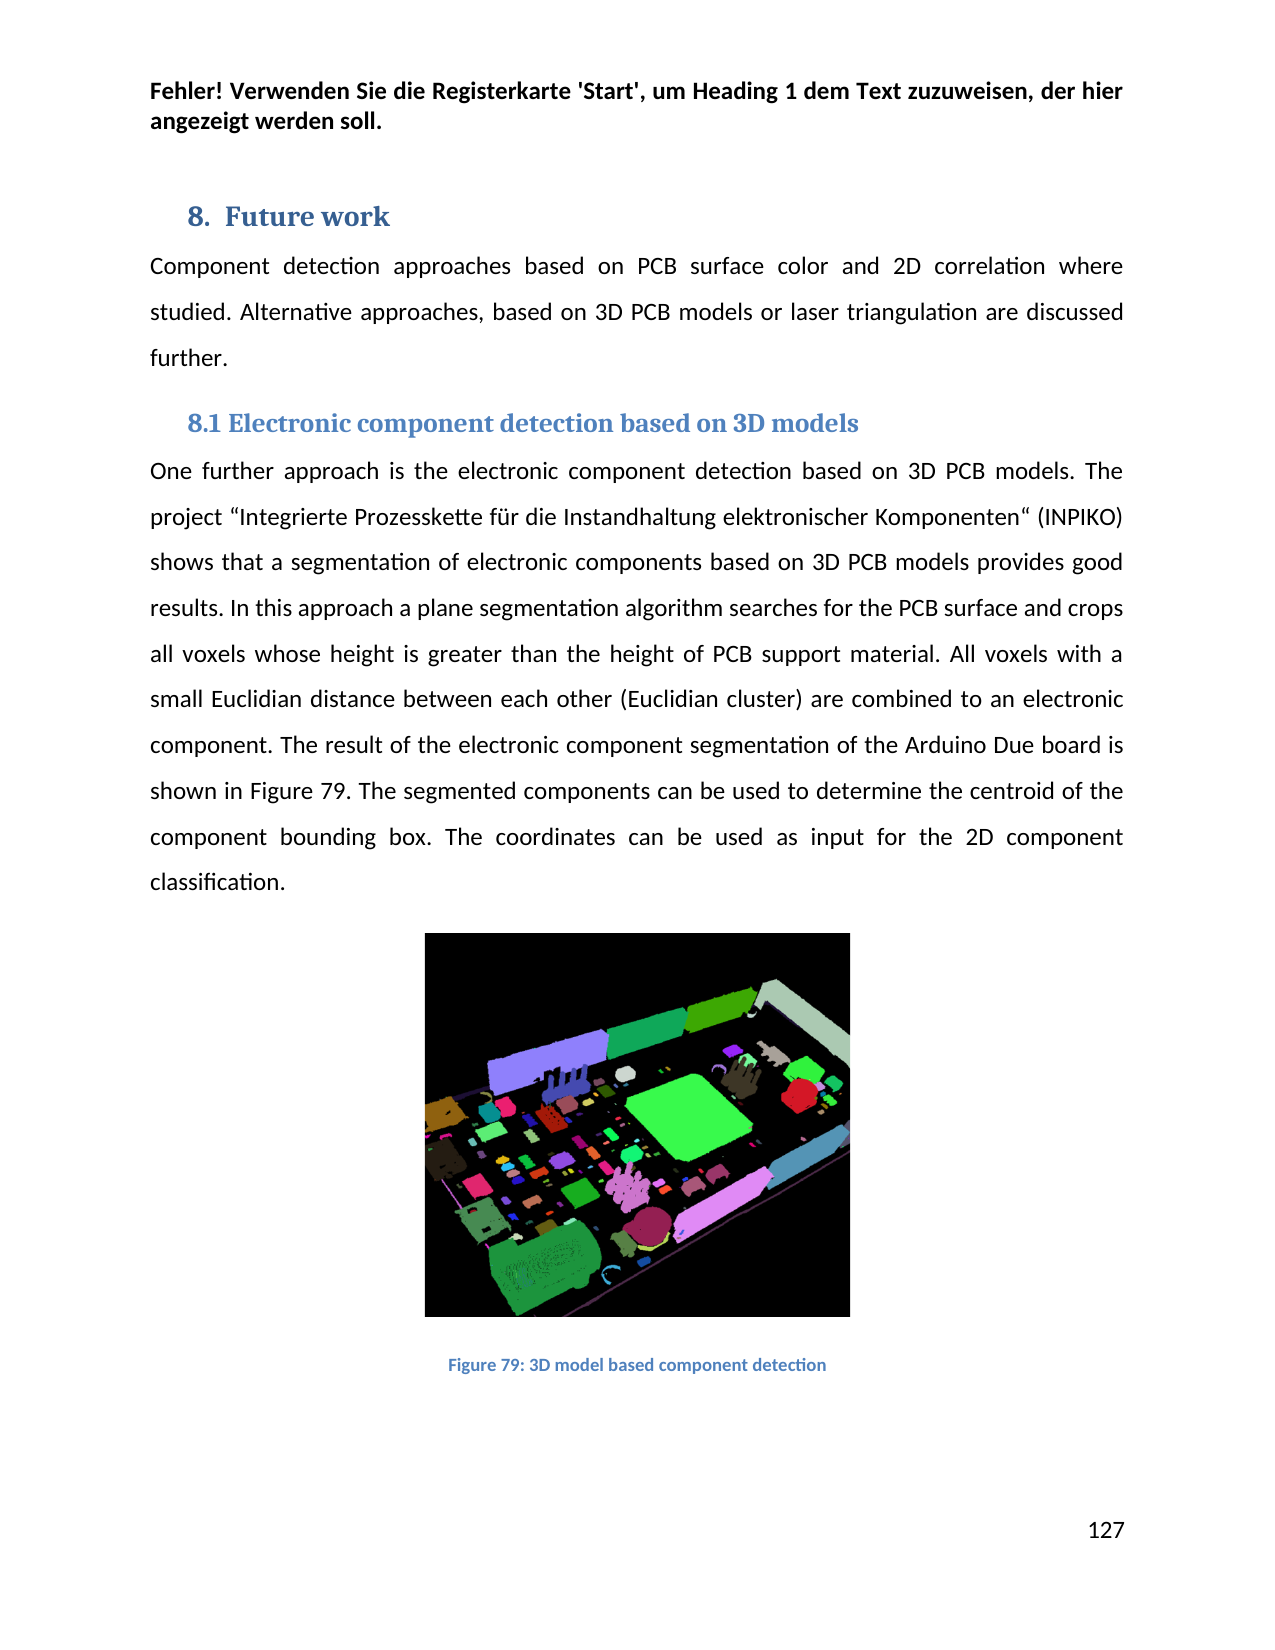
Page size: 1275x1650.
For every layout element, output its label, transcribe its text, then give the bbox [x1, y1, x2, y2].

text Component detection approaches based on PCB surface color and 2D correlation where studied. Alternative approaches, based on 3D PCB models or laser triangulation are discussed further. [150, 250, 1125, 372]
subtitle Future work [187, 200, 1125, 233]
subtitle Electronic component detection based on 3D models [187, 408, 1125, 439]
picture [424, 933, 851, 1317]
